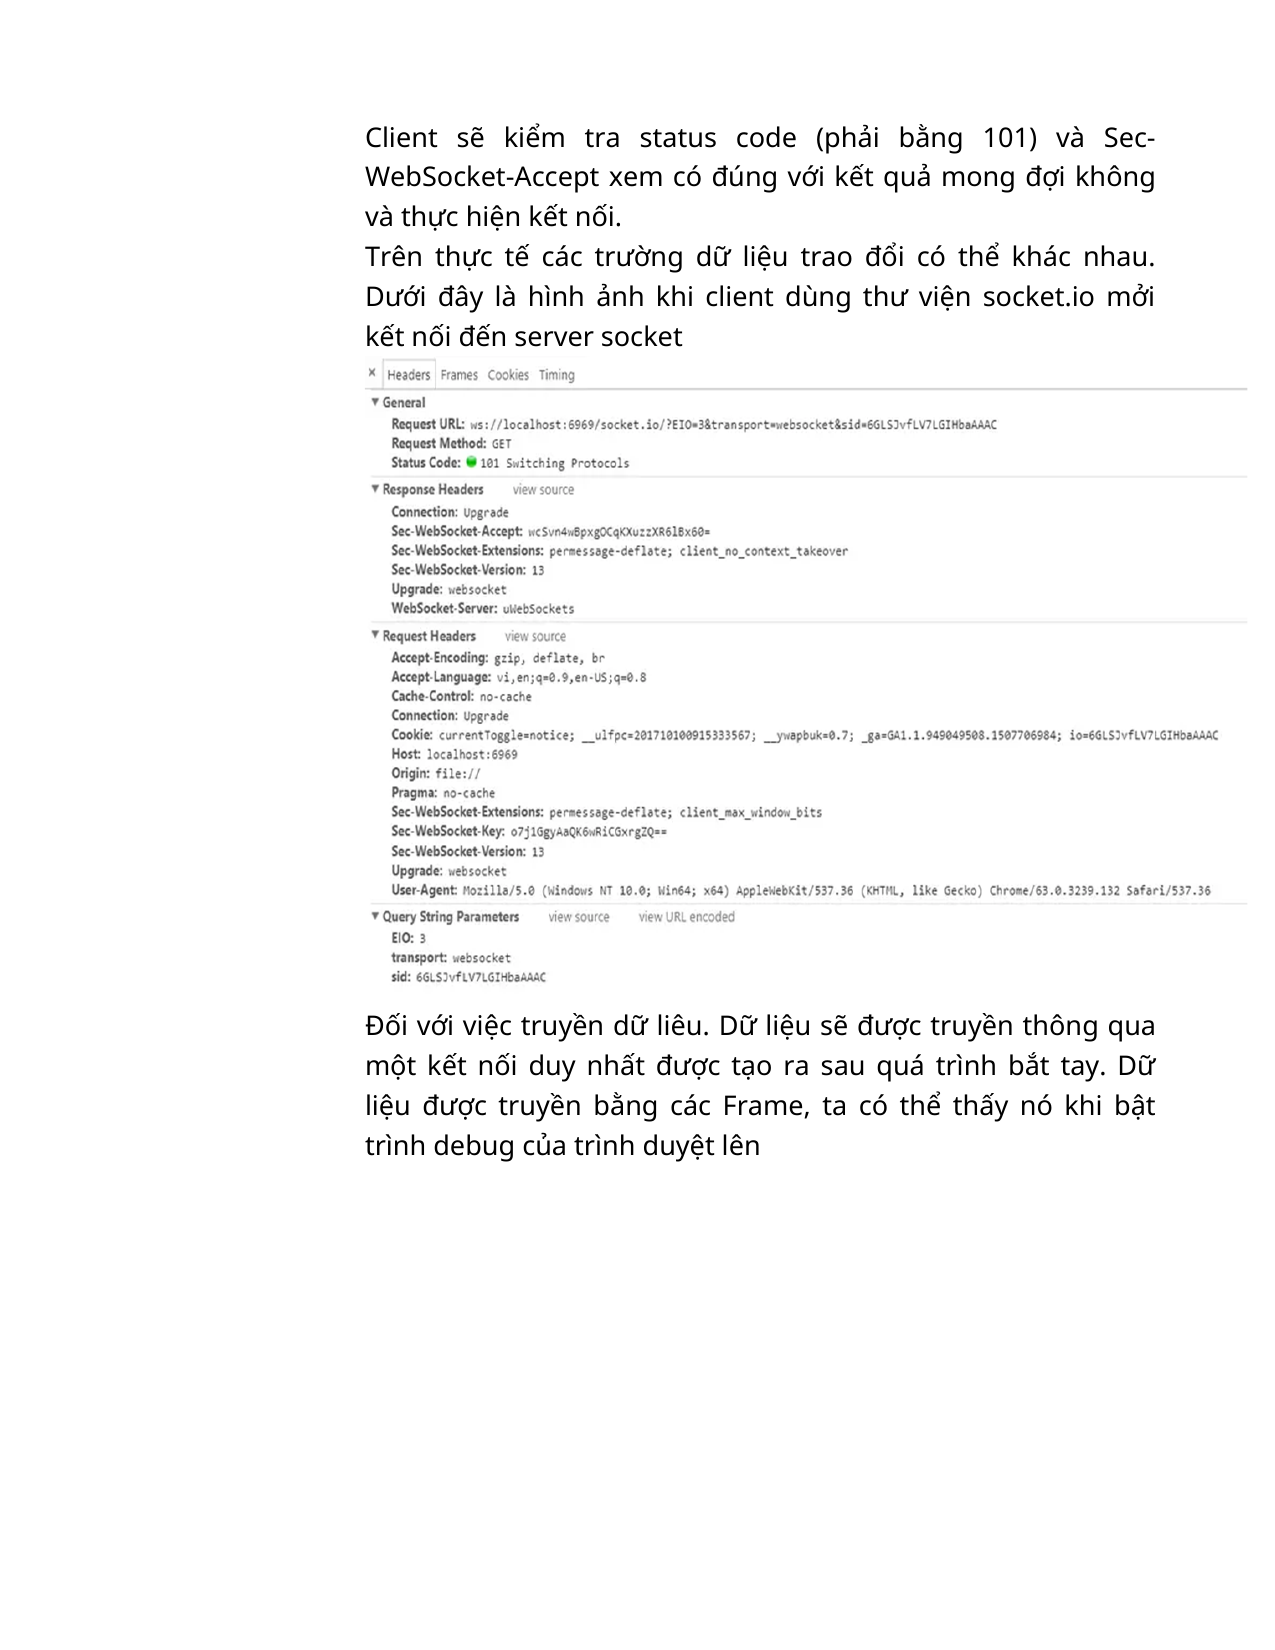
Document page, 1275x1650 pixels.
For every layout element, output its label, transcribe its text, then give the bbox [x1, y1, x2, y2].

picture [364, 356, 1248, 1004]
list Đối với việc truyền dữ liêu. Dữ liệu sẽ được truyền thông qua một kết nối duy nhất được tạo ra sau quá trình bắt tay. Dữ liệu được truyền bằng các Frame, ta có thể thấy nó khi bật trình debug của trình duyệt lên [365, 1007, 1157, 1163]
list Client sẽ kiểm tra status code (phải bằng 101) và Sec-WebSocket-Accept xem có đúng với kết quả mong đợi không và thực hiện kết nối. [365, 118, 1157, 234]
list Trên thực tế các trường dữ liệu trao đổi có thể khác nhau. Dưới đây là hình ảnh khi client dùng thư viện socket.io mởi kết nối đến server socket [365, 237, 1157, 354]
